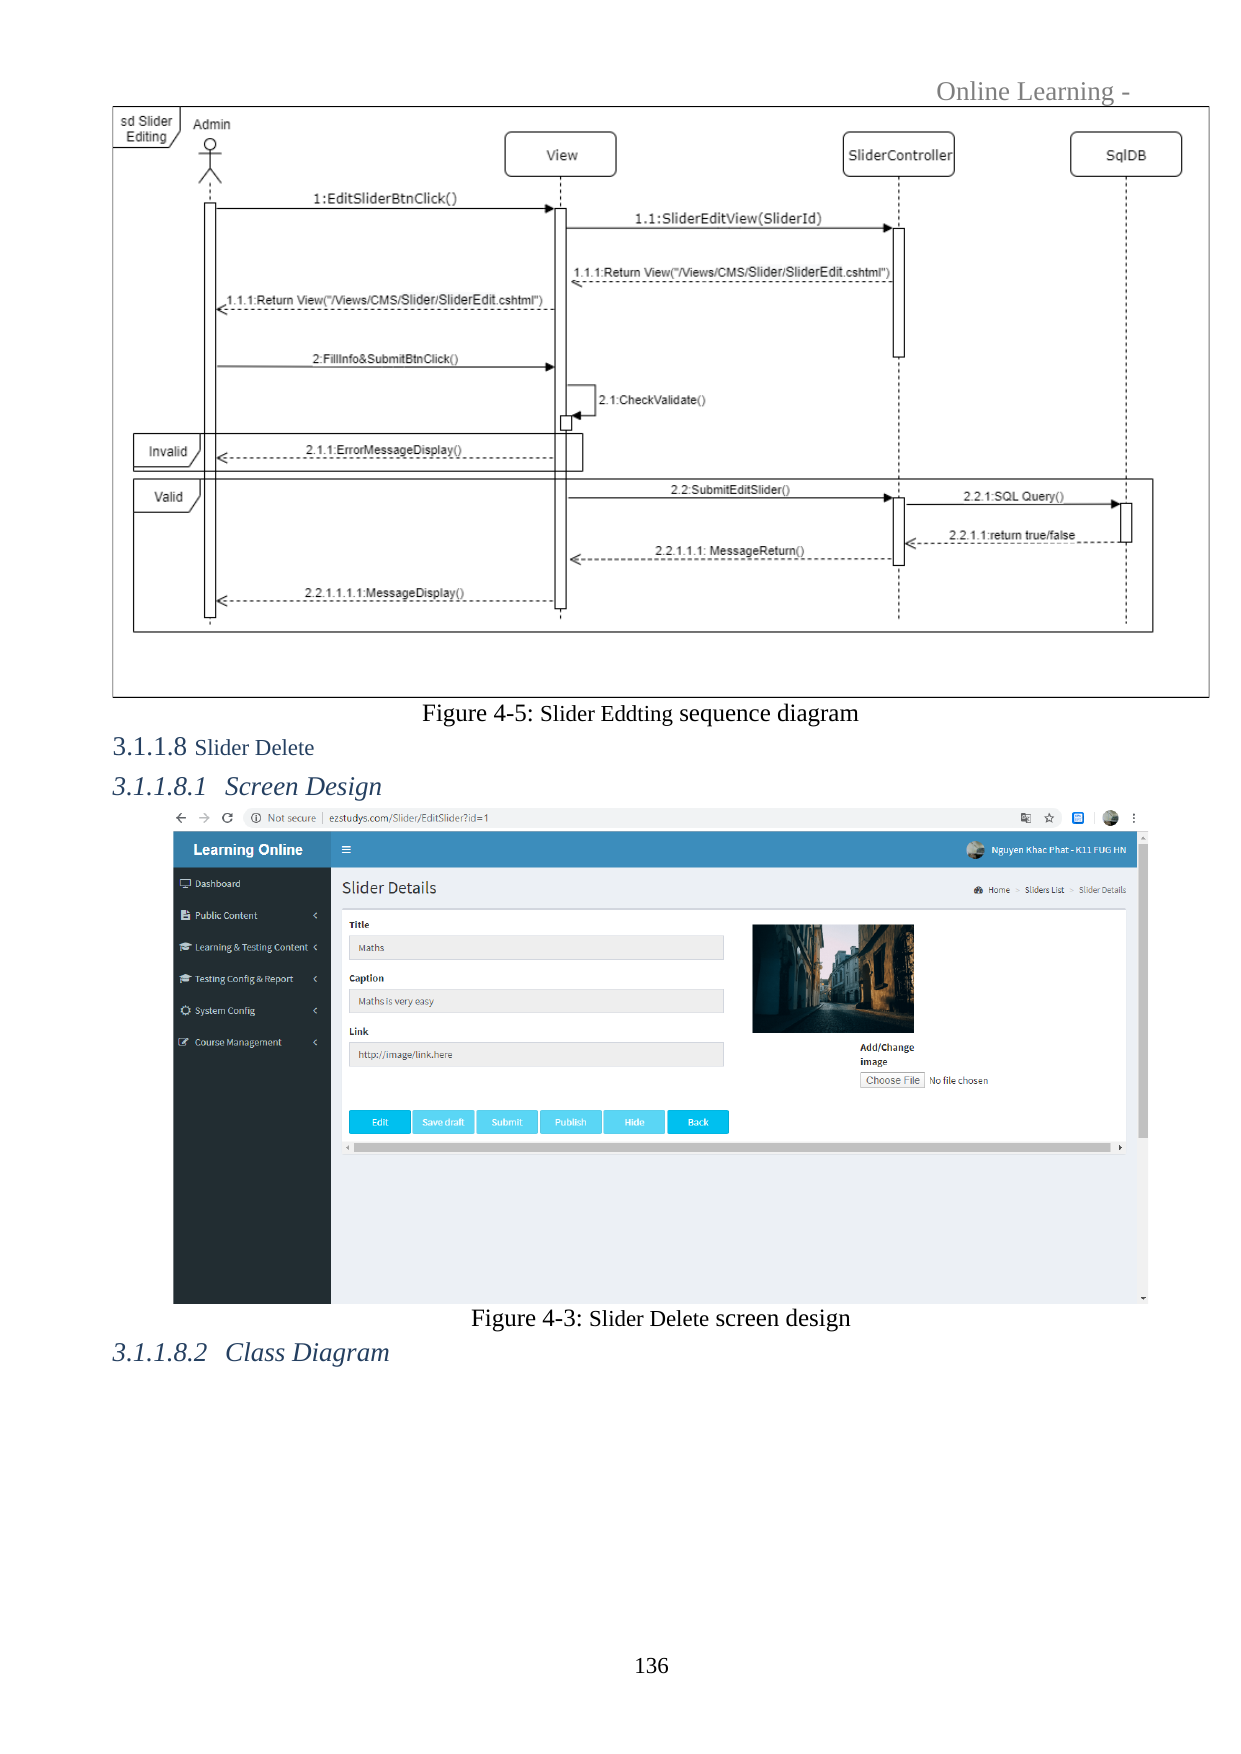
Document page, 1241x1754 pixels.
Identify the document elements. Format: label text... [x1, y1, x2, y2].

text Figure 4-5: Slider Eddting sequence diagram [422, 698, 1209, 726]
picture [173, 806, 1149, 1304]
text Figure 4-3: Slider Delete screen design [112, 1303, 1209, 1332]
subtitle Slider Delete [112, 731, 1209, 762]
subtitle Screen Design [112, 770, 1209, 802]
picture [112, 106, 1210, 698]
subtitle Class Diagram [112, 1336, 1209, 1367]
